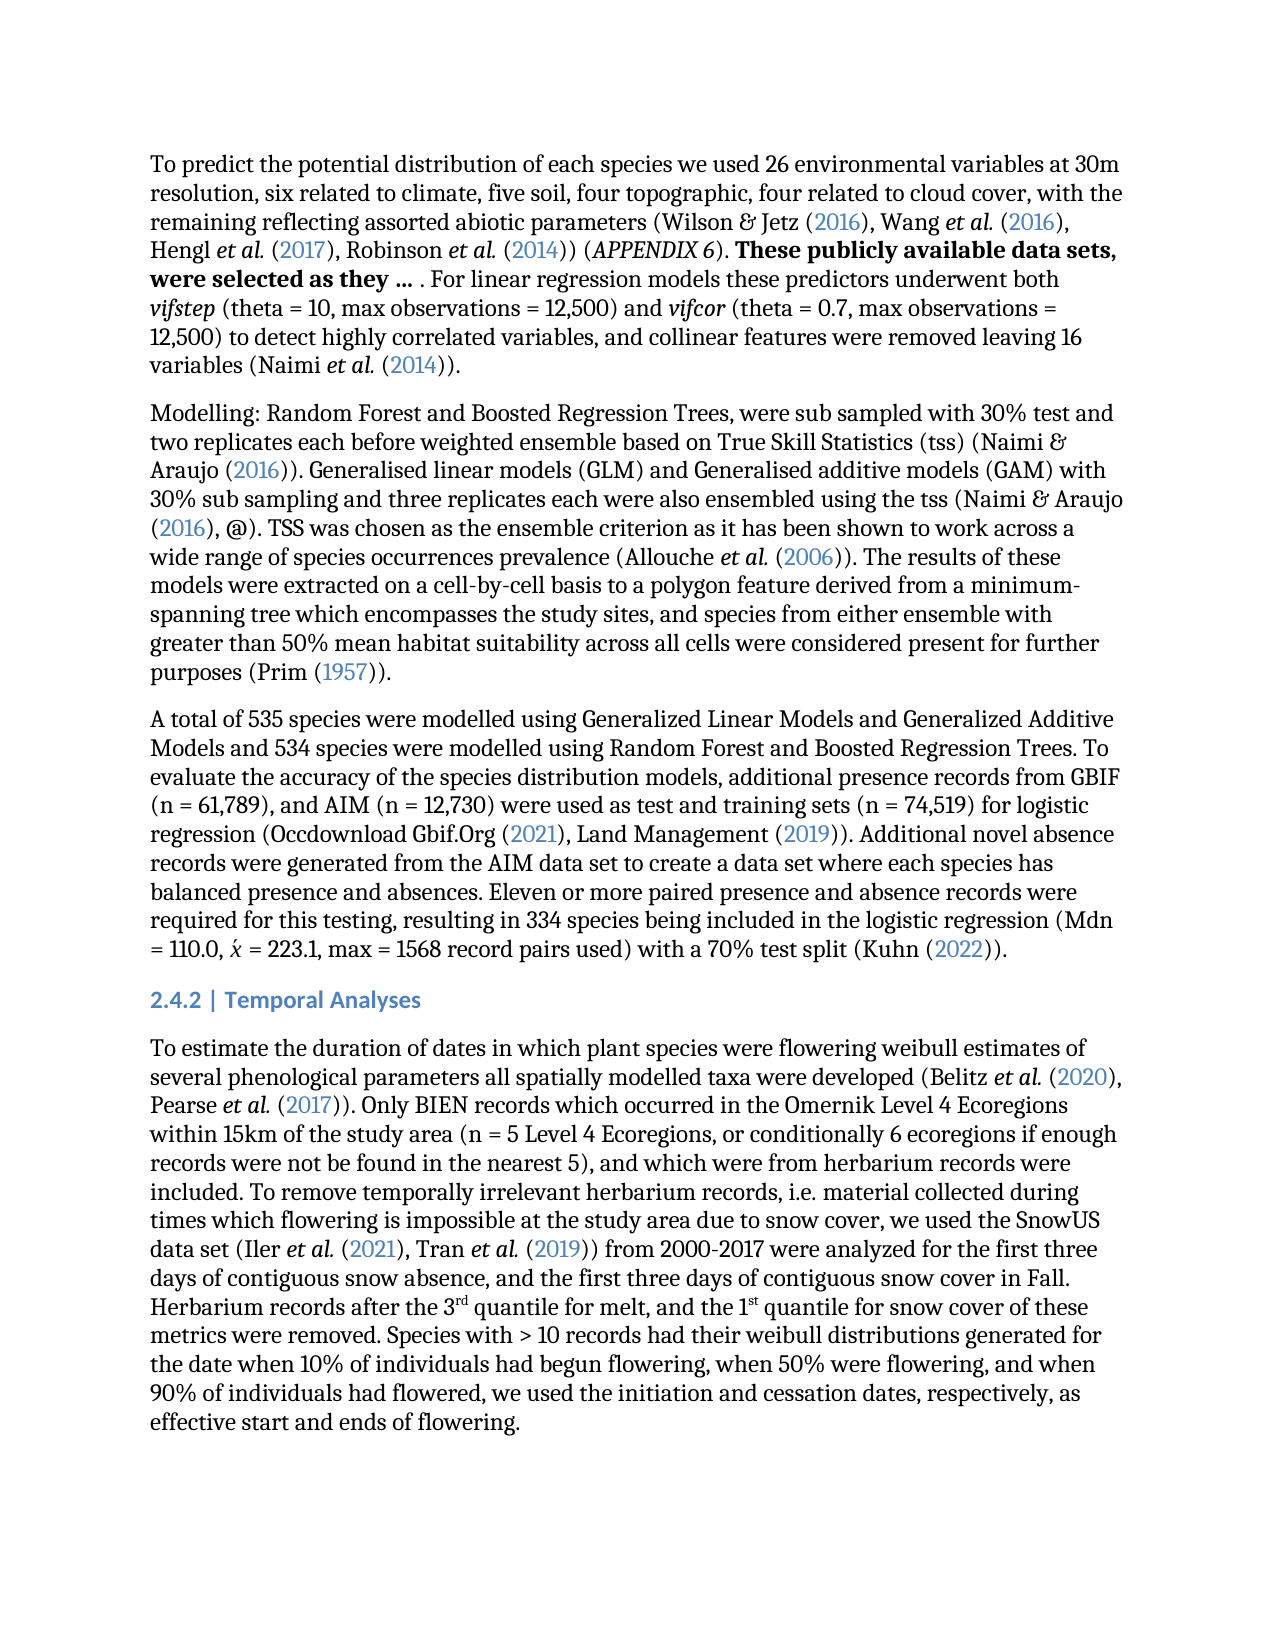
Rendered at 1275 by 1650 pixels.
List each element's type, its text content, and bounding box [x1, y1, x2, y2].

text To predict the potential distribution of each species we used 26 environmental variables at 30m resolution, six related to climate, five soil, four topographic, four related to cloud cover, with the remaining reflecting assorted abiotic parameters (Wilson & Jetz (2016), Wang et al. (2016), Hengl et al. (2017), Robinson et al. (2014)) (APPENDIX 6). These publicly available data sets, were selected as they … . For linear regression models these predictors underwent both vifstep (theta = 10, max observations = 12,500) and vifcor (theta = 0.7, max observations = 12,500) to detect highly correlated variables, and collinear features were removed leaving 16 variables (Naimi et al. (2014)). [150, 150, 1125, 380]
text A total of 535 species were modelled using Generalized Linear Models and Generalized Additive Models and 534 species were modelled using Random Forest and Boosted Regression Trees. To evaluate the accuracy of the species distribution models, additional presence records from GBIF (n = 61,789), and AIM (n = 12,730) were used as test and training sets (n = 74,519) for logistic regression (Occdownload Gbif.Org (2021), Land Management (2019)). Additional novel absence records were generated from the AIM data set to create a data set where each species has balanced presence and absences. Eleven or more paired presence and absence records were required for this testing, resulting in 334 species being included in the logistic regression (Mdn = 110.0, = 223.1, max = 1568 record pairs used) with a 70% test split (Kuhn (2022)). [150, 705, 1125, 964]
subtitle 2.4.2 | Temporal Analyses [150, 984, 1125, 1015]
text Modelling: Random Forest and Boosted Regression Trees, were sub sampled with 30% test and two replicates each before weighted ensemble based on True Skill Statistics (tss) (Naimi & Araujo (2016)). Generalised linear models (GLM) and Generalised additive models (GAM) with 30% sub sampling and three replicates each were also ensembled using the tss (Naimi & Araujo (2016), @). TSS was chosen as the ensemble criterion as it has been shown to work across a wide range of species occurrences prevalence (Allouche et al. (2006)). The results of these models were extracted on a cell-by-cell basis to a polygon feature derived from a minimum-spanning tree which encompasses the study sites, and species from either ensemble with greater than 50% mean habitat suitability across all cells were considered present for further purposes (Prim (1957)). [150, 399, 1125, 686]
text To estimate the duration of dates in which plant species were flowering weibull estimates of several phenological parameters all spatially modelled taxa were developed (Belitz et al. (2020), Pearse et al. (2017)). Only BIEN records which occurred in the Omernik Level 4 Ecoregions within 15km of the study area (n = 5 Level 4 Ecoregions, or conditionally 6 ecoregions if enough records were not be found in the nearest 5), and which were from herbarium records were included. To remove temporally irrelevant herbarium records, i.e. material collected during times which flowering is impossible at the study area due to snow cover, we used the SnowUS data set (Iler et al. (2021), Tran et al. (2019)) from 2000-2017 were analyzed for the first three days of contiguous snow absence, and the first three days of contiguous snow cover in Fall. Herbarium records after the 3rd quantile for melt, and the 1st quantile for snow cover of these metrics were removed. Species with > 10 records had their weibull distributions generated for the date when 10% of individuals had begun flowering, when 50% were flowering, and when 90% of individuals had flowered, we used the initiation and cessation dates, respectively, as effective start and ends of flowering. [150, 1034, 1125, 1436]
